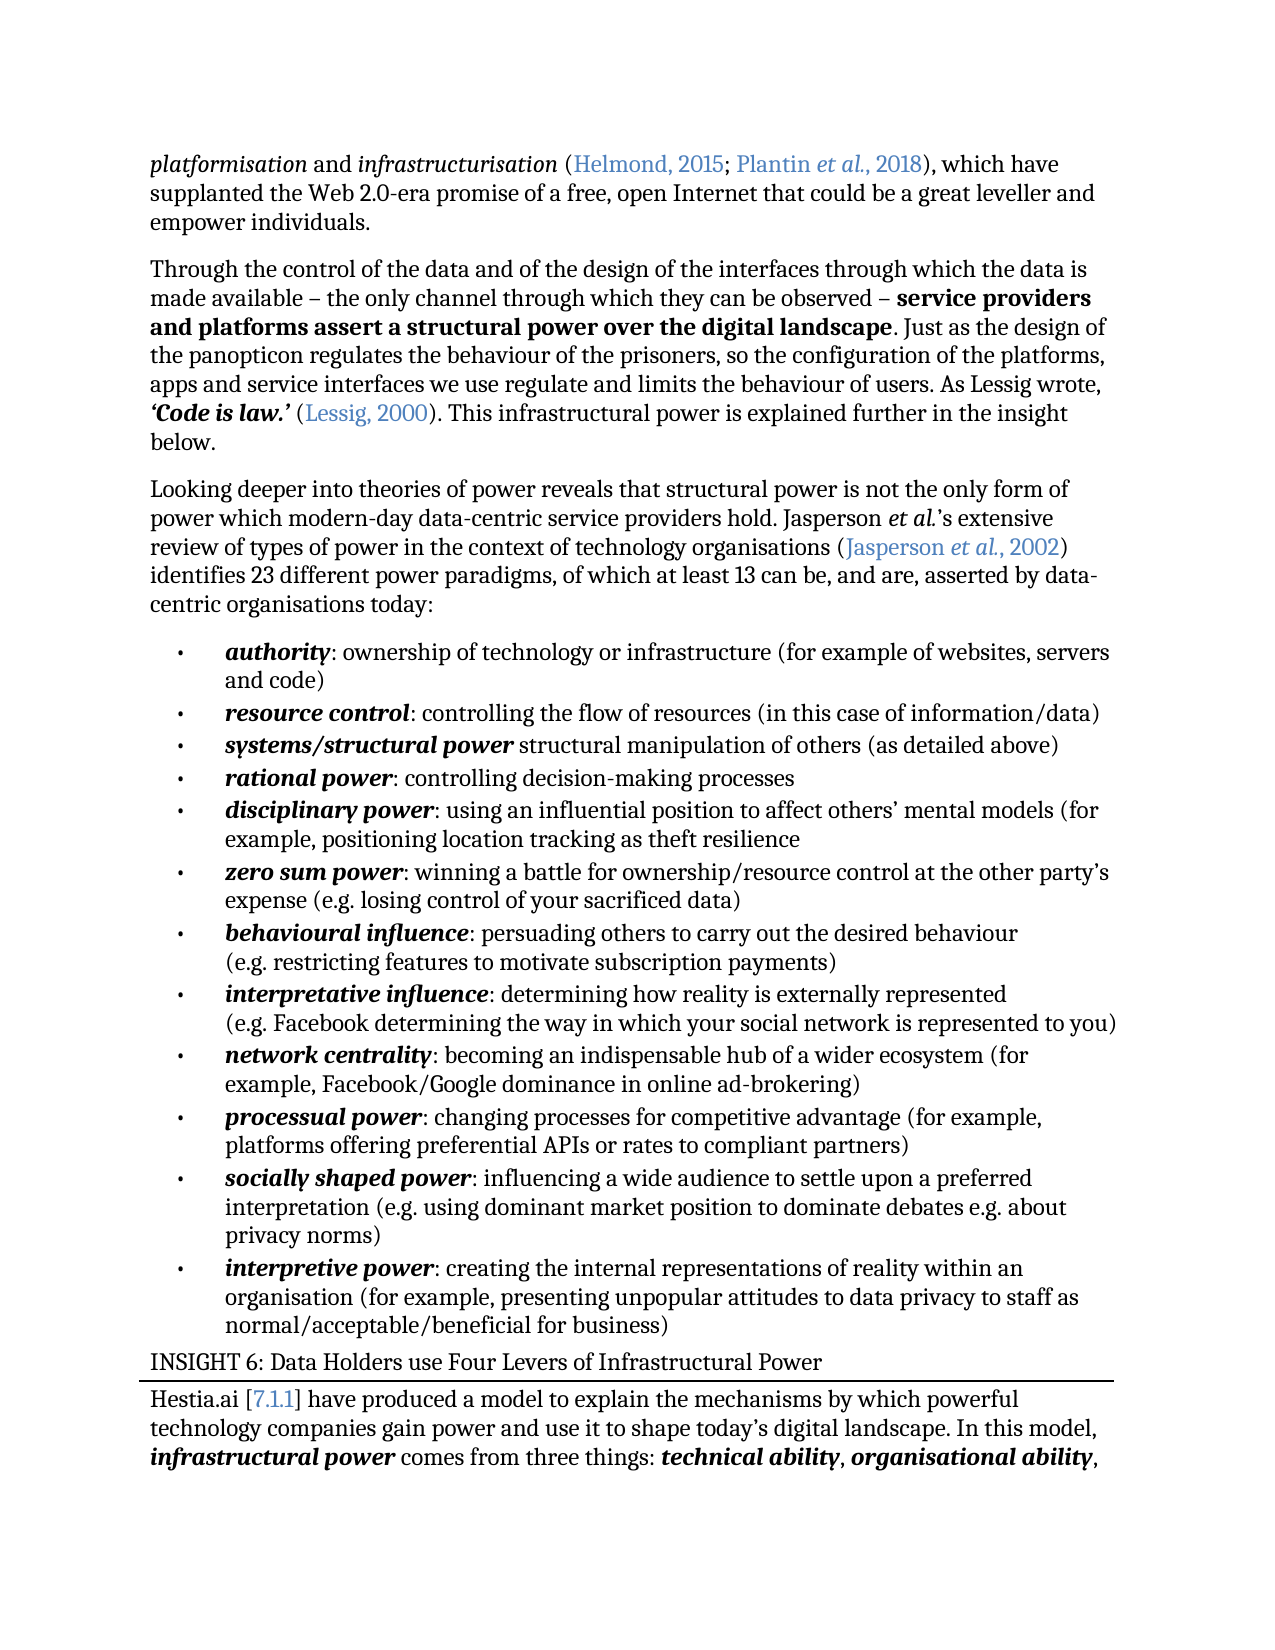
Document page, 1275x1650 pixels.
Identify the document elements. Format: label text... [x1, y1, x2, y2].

list interpretative influence: determining how reality is externally represented (e.g. Facebook determining the way in which your social network is represented to you) [175, 980, 1125, 1037]
list resource control: controlling the flow of resources (in this case of information/data) [175, 699, 1125, 727]
list disciplinary power: using an influential position to affect others’ mental models (for example, positioning location tracking as theft resilience [175, 796, 1125, 854]
list behavioural influence: persuading others to carry out the desired behaviour (e.g. restricting features to motivate subscription payments) [175, 919, 1125, 976]
text Looking deeper into theories of power reveals that structural power is not the only form of power which modern-day data-centric service providers hold. Jasperson et al.’s extensive review of types of power in the context of technology organisations (Jasperson et al., 2002) identifies 23 different power paradigms, of which at least 13 can be, and are, asserted by data-centric organisations today: [150, 475, 1125, 619]
text Through the control of the data and of the design of the interfaces through which the data is made available – the only channel through which they can be observed – service providers and platforms assert a structural power over the digital landscape. Just as the design of the panopticon regulates the behaviour of the prisoners, so the configuration of the platforms, apps and service interfaces we use regulate and limits the behaviour of users. As Lessig wrote, ‘Code is law.’ (Lessig, 2000). This infrastructural power is explained further in the insight below. [150, 255, 1125, 456]
list socially shaped power: influencing a wide audience to settle upon a preferred interpretation (e.g. using dominant market position to dominate debates e.g. about privacy norms) [175, 1164, 1125, 1250]
list processual power: changing processes for competitive advantage (for example, platforms offering preferential APIs or rates to compliant partners) [175, 1102, 1125, 1160]
list zero sum power: winning a battle for ownership/resource control at the other party’s expense (e.g. losing control of your sacrificed data) [175, 857, 1125, 915]
list network centrality: becoming an indispensable hub of a wider ecosystem (for example, Facebook/Google dominance in online ad-brokering) [175, 1041, 1125, 1099]
list rational power: controlling decision-making processes [175, 764, 1125, 792]
list systems/structural power structural manipulation of others (as detailed above) [175, 731, 1125, 760]
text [150, 150, 1125, 236]
table_header INSIGHT 6: Data Holders use Four Levers of Infrastructural Power [139, 1344, 1114, 1380]
list authority: ownership of technology or infrastructure (for example of websites, servers and code) [175, 637, 1125, 695]
list interpretive power: creating the internal representations of reality within an organisation (for example, presenting unpopular attitudes to data privacy to staff as normal/acceptable/beneficial for business) [175, 1254, 1125, 1340]
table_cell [139, 1382, 1114, 1472]
